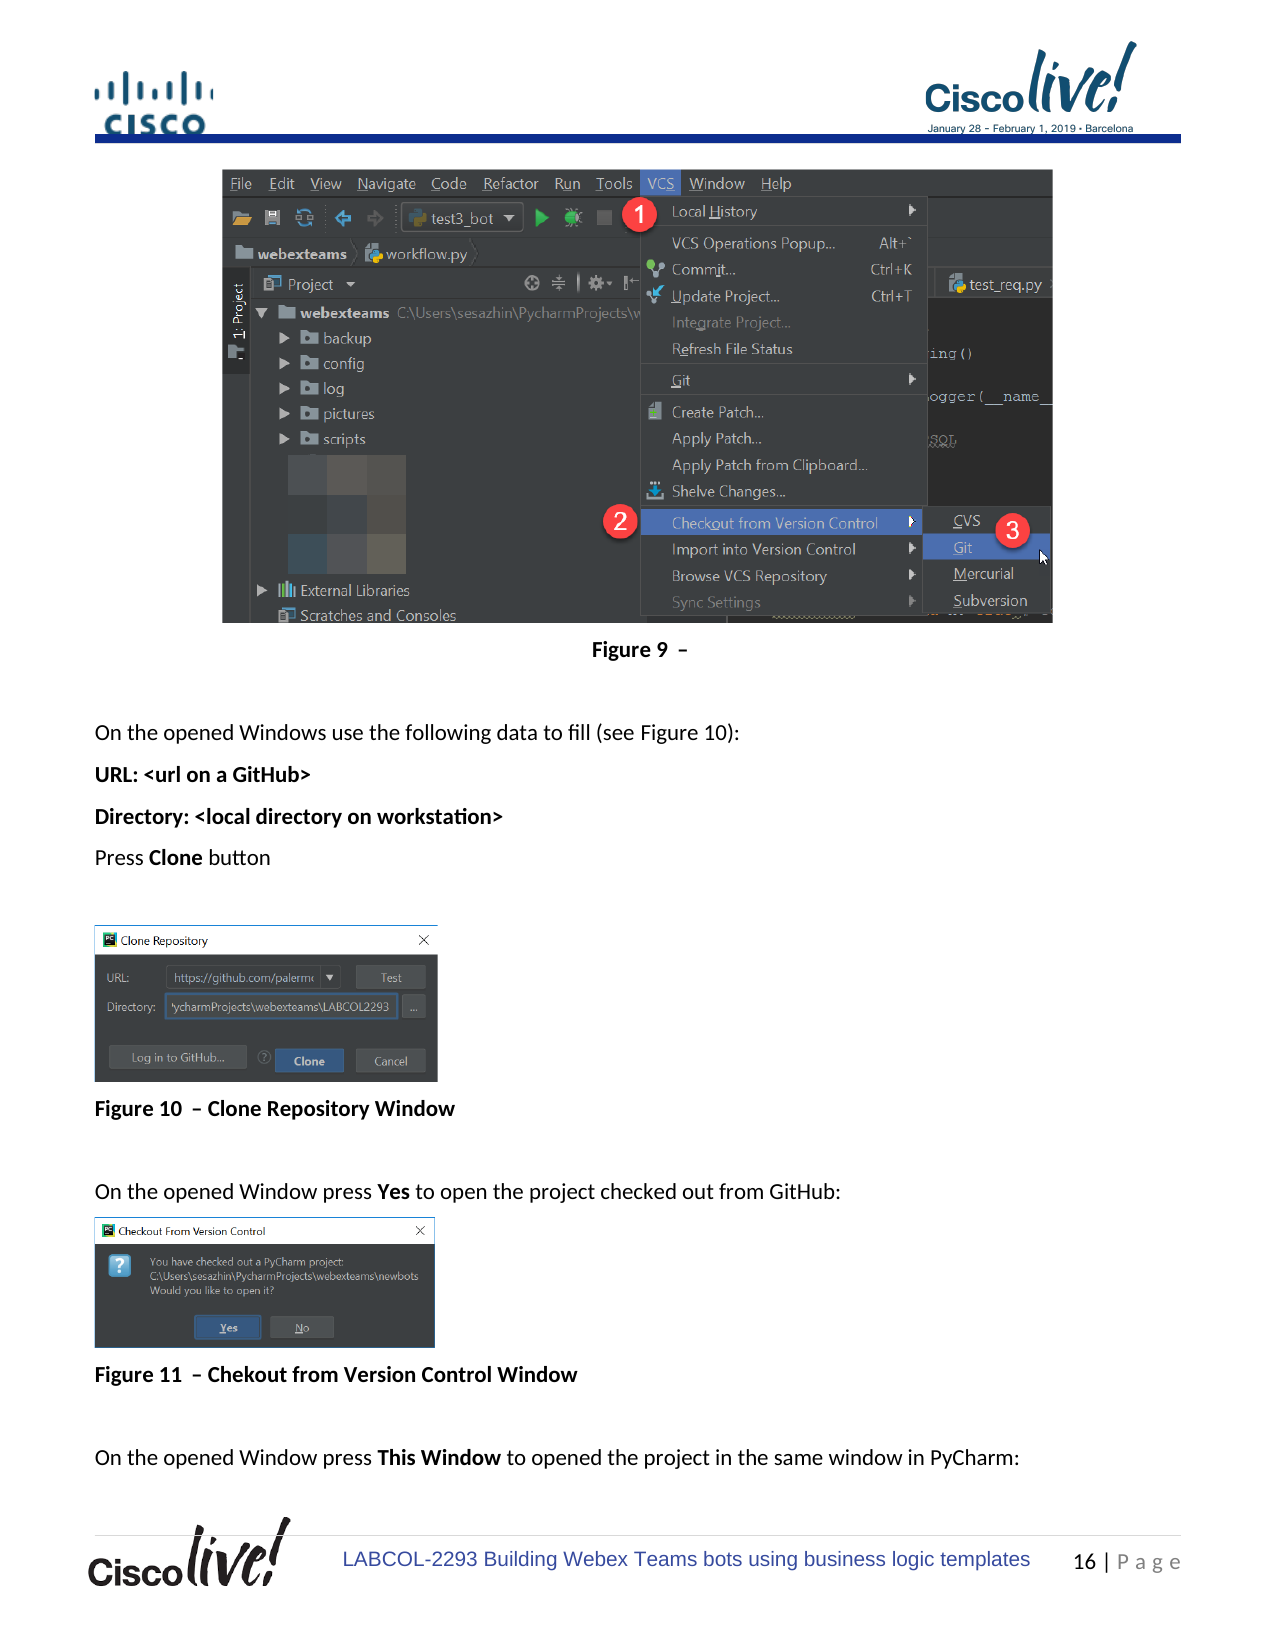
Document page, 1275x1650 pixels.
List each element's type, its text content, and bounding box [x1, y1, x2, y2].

text On the opened Window press This Window to opened the project in the same window in PyCharm: [94, 1442, 1181, 1471]
text URL: <url on a GitHub> [94, 759, 1181, 788]
text Figure 10 ̶ Clone Repository Window [94, 1094, 1181, 1122]
text Directory: <local directory on workstation> [94, 801, 1181, 830]
text Figure 11 ̶ Chekout from Version Control Window [94, 1360, 1181, 1388]
picture [94, 925, 438, 1082]
text Press Clone button [94, 842, 1181, 871]
picture [222, 165, 1053, 623]
text Figure 9 ̶ [94, 635, 1181, 663]
picture [94, 1217, 435, 1348]
text On the opened Window press Yes to open the project checked out from GitHub: [94, 1176, 1181, 1205]
text On the opened Windows use the following data to fill (see Figure 10): [94, 717, 1181, 746]
picture [88, 1517, 291, 1588]
